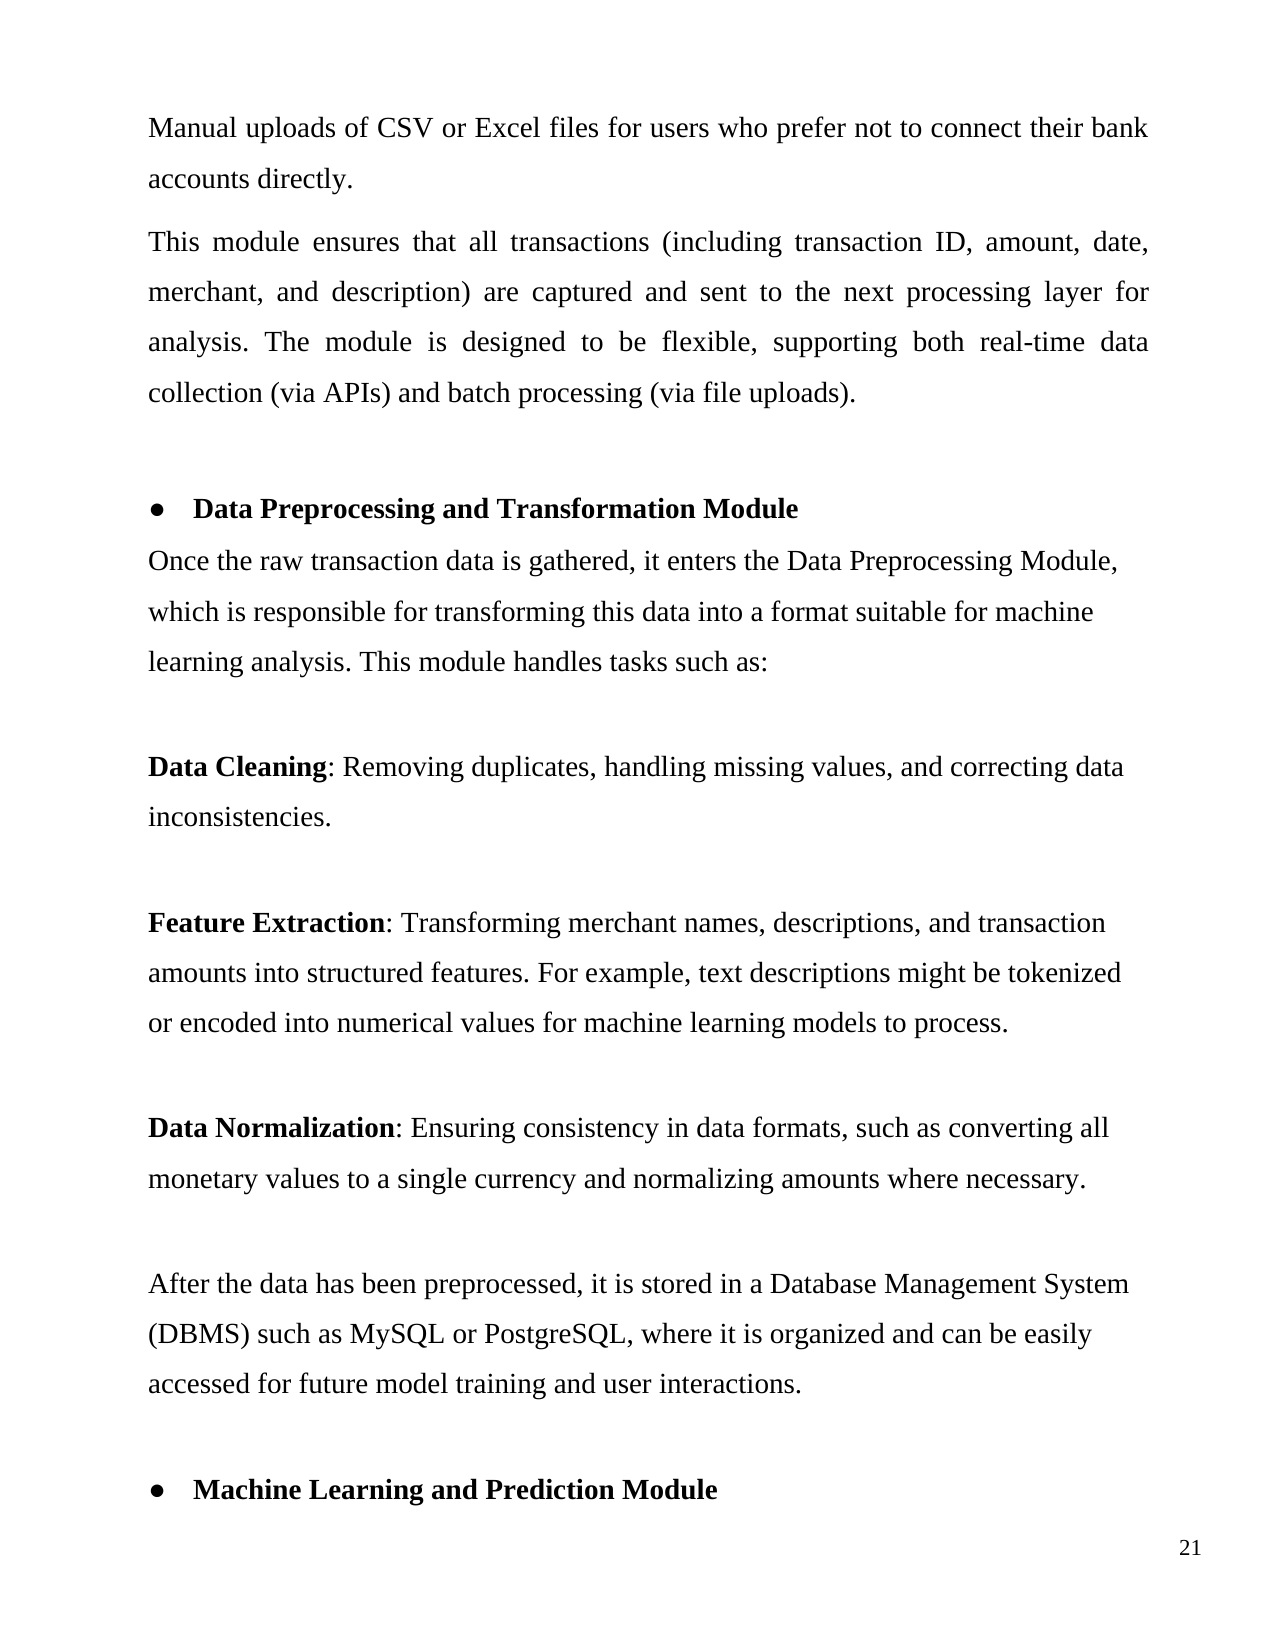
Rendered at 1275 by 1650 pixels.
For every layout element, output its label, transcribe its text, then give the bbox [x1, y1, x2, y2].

list Machine Learning and Prediction Module [148, 1472, 1150, 1505]
text This module ensures that all transactions (including transaction ID, amount, date, merchant, and description) are captured and sent to the next processing layer for analysis. The module is designed to be flexible, supporting both real-time data collection (via APIs) and batch processing (via file uploads). [148, 224, 1150, 408]
text After the data has been preprocessed, it is stored in a Database Management System (DBMS) such as MySQL or PostgreSQL, where it is organized and can be easily accessed for future model training and user interactions. [148, 1266, 1150, 1400]
text Feature Extraction: Transforming merchant names, descriptions, and transaction amounts into structured features. For example, text descriptions might be tokenized or encoded into numerical values for machine learning models to process. [148, 905, 1150, 1039]
list Data Preprocessing and Transformation Module [148, 491, 1150, 524]
text Data Normalization: Ensuring consistency in data formats, such as converting all monetary values to a single currency and normalizing amounts where necessary. [148, 1111, 1150, 1194]
text Manual uploads of CSV or Excel files for users who prefer not to connect their bank accounts directly. [148, 110, 1150, 194]
text Once the raw transaction data is gathered, it enters the Data Preprocessing Module, which is responsible for transforming this data into a format suitable for machine learning analysis. This module handles tasks such as: [148, 543, 1150, 677]
text Data Cleaning: Removing duplicates, handling missing values, and correcting data inconsistencies. [148, 749, 1150, 833]
